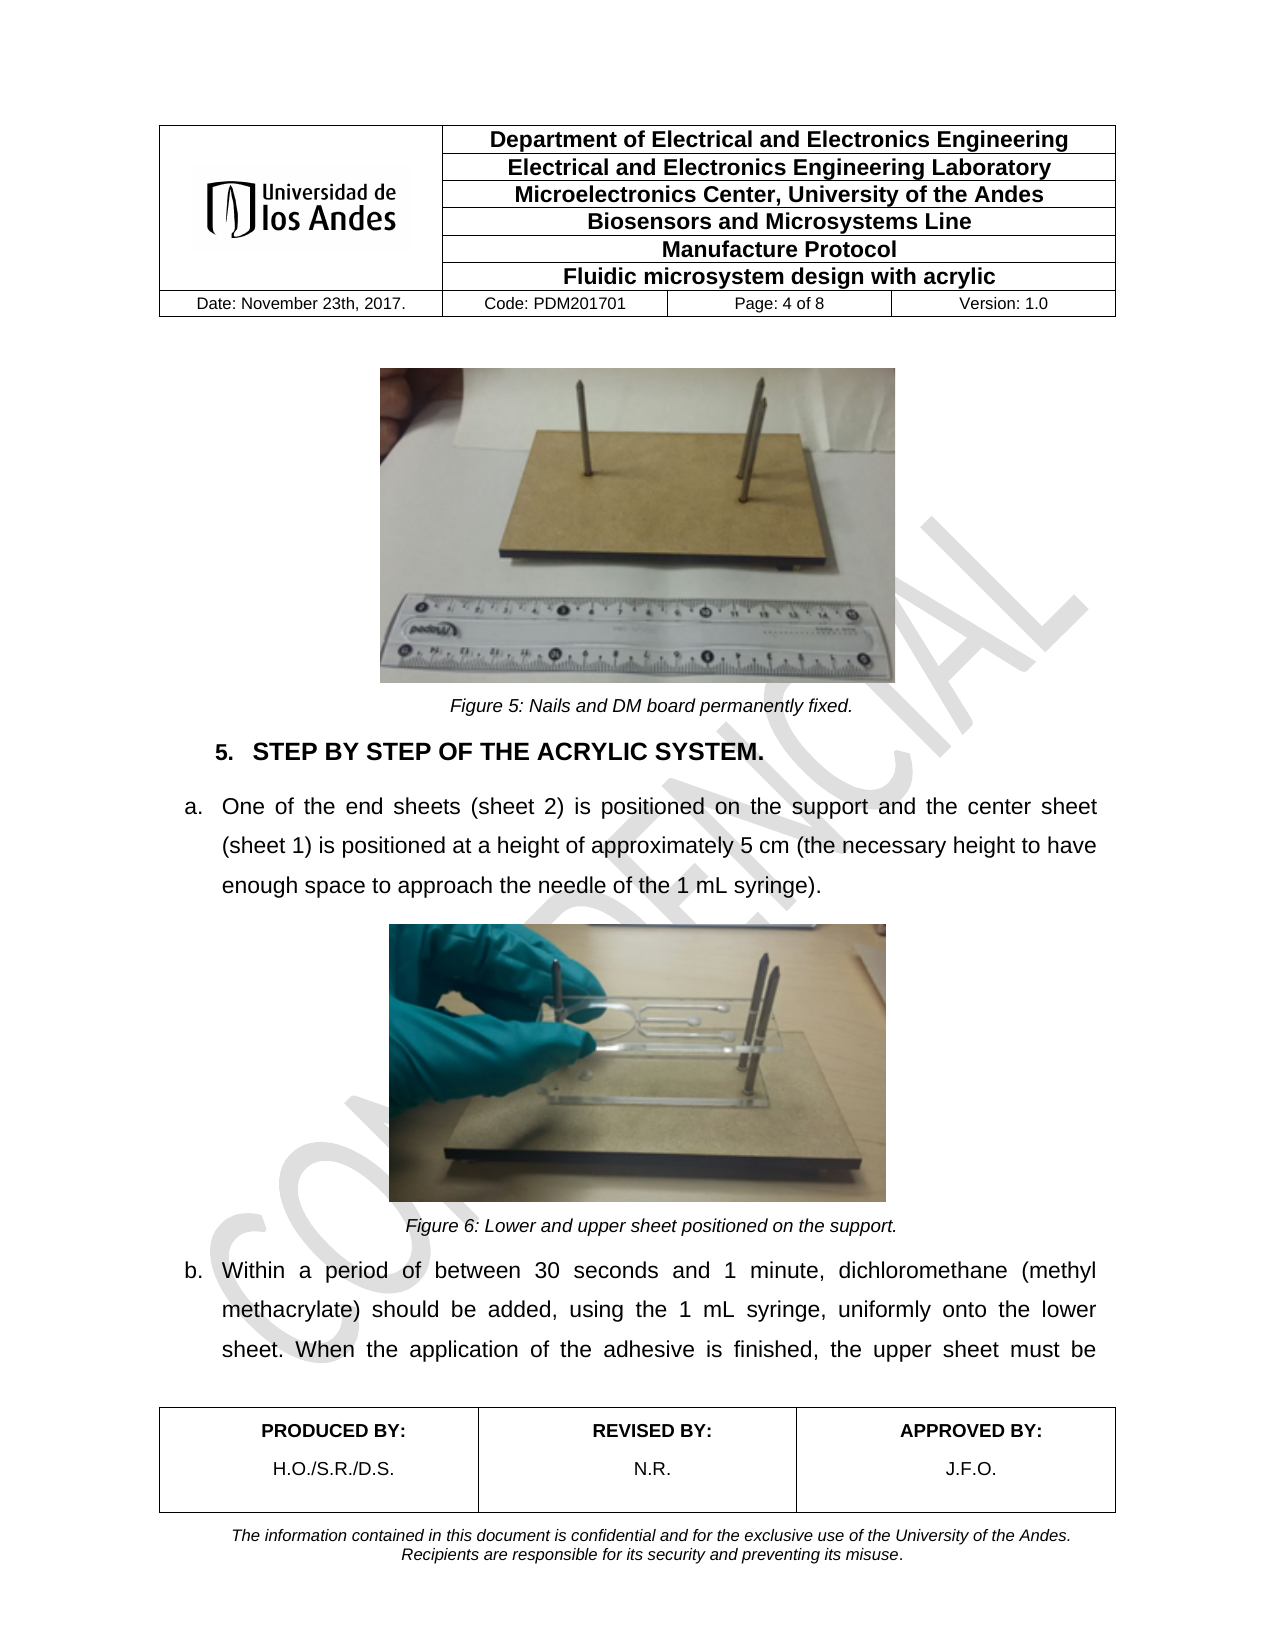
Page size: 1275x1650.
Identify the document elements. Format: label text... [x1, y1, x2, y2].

list One of the end sheets (sheet 2) is positioned on the support and the center sheet (sheet 1) is positioned at a height of approximately 5 cm (the necessary height to have enough space to approach the needle of the 1 mL syringe). [184, 793, 1098, 898]
text Figure 6: Lower and upper sheet positioned on the support. [207, 1214, 1098, 1236]
subtitle STEP BY STEP OF THE ACRYLIC SYSTEM. [215, 737, 1098, 766]
picture [191, 165, 411, 251]
text Figure 5: Nails and DM board permanently fixed. [207, 695, 1098, 716]
